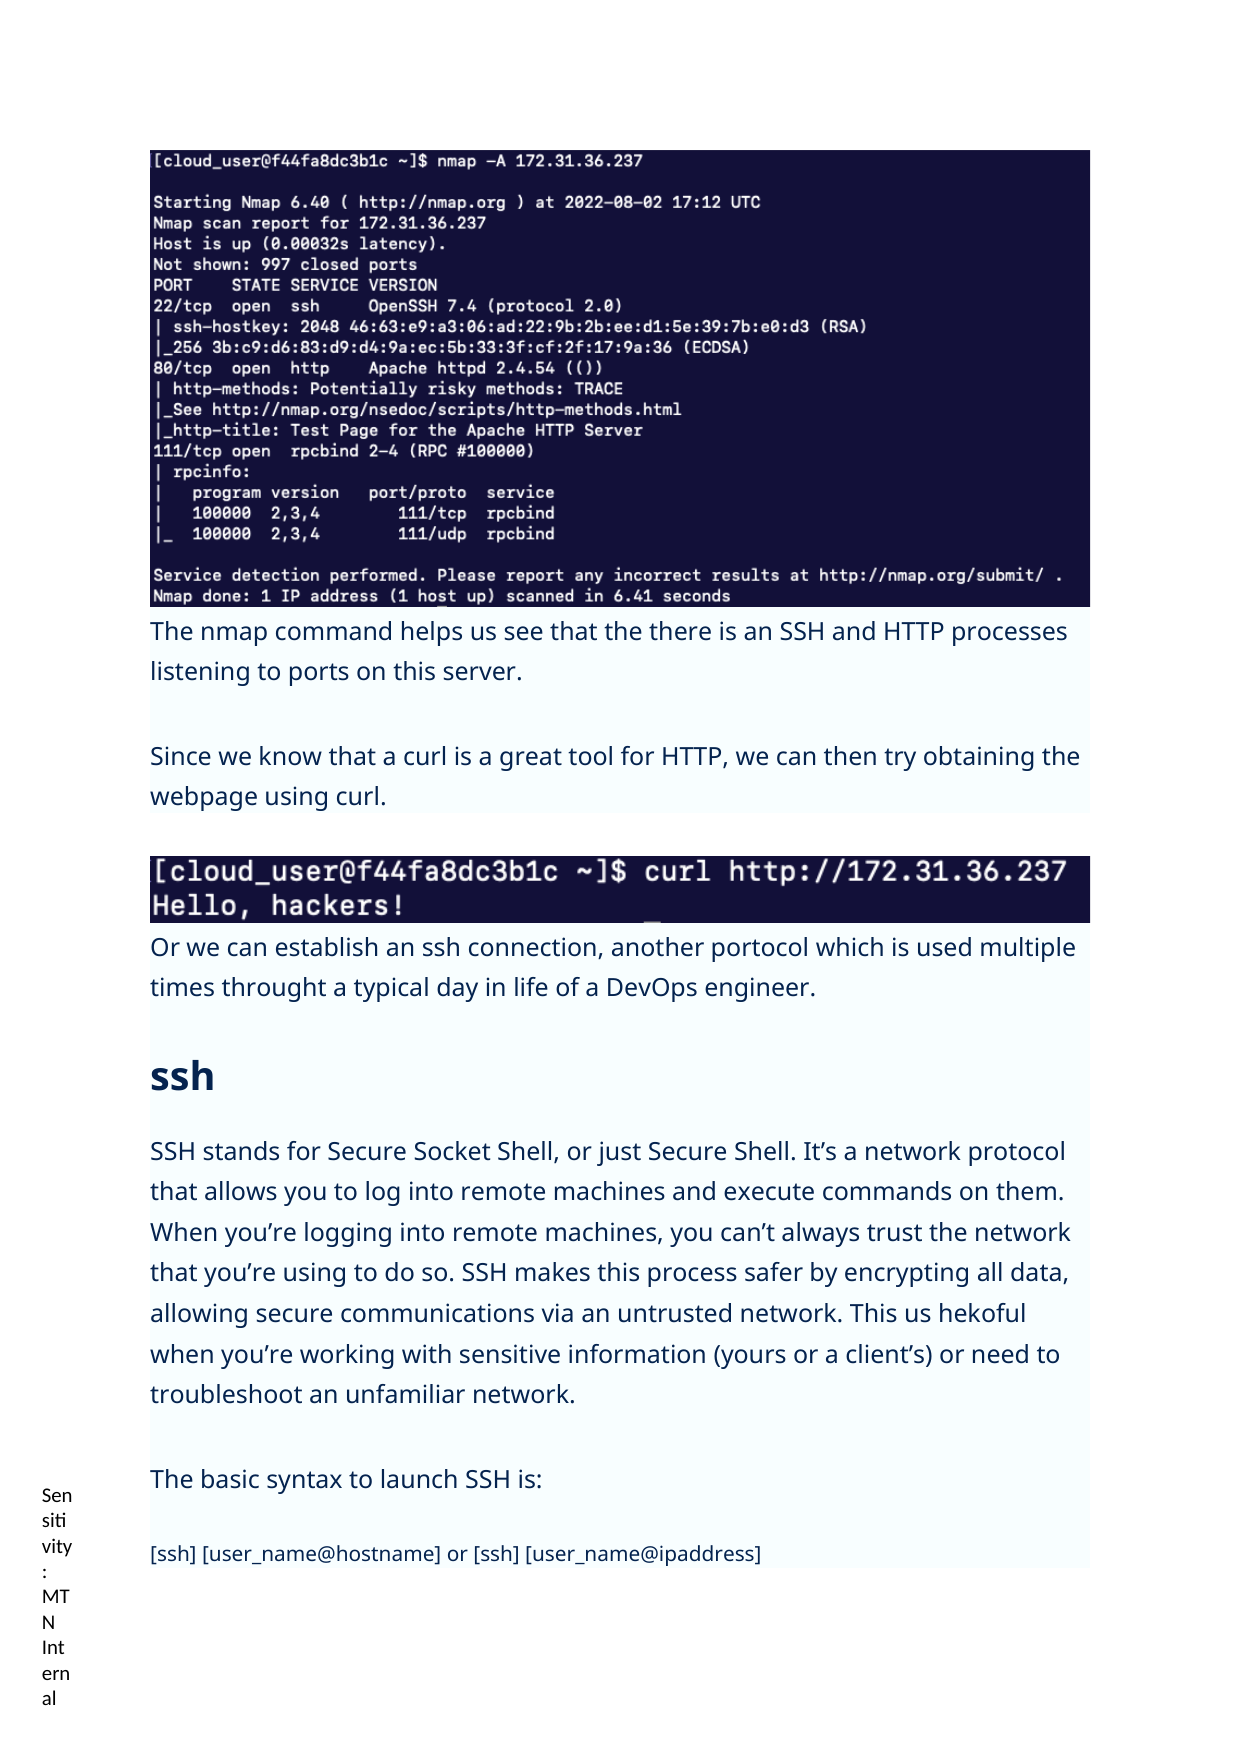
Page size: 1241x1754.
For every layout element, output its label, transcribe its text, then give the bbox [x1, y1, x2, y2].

picture [150, 856, 1091, 923]
text The nmap command helps us see that the there is an SSH and HTTP processes listening to ports on this server. [150, 607, 1090, 688]
text [ssh] [user_name@hostname] or [ssh] [user_name@ipaddress] [150, 1539, 1090, 1568]
text ssh [150, 1048, 1090, 1102]
text SSH stands for Secure Socket Shell, or just Secure Shell. It’s a network protocol that allows you to log into remote machines and execute commands on them. When you’re logging into remote machines, you can’t always trust the network that you’re using to do so. SSH makes this process safer by encrypting all data, allowing secure communications via an untrusted network. This us hekoful when you’re working with sensitive information (yours or a client’s) or need to troubleshoot an unfamiliar network. [150, 1127, 1090, 1411]
text Or we can establish an ssh connection, another portocol which is used multiple times throught a typical day in life of a DevOps engineer. [150, 923, 1090, 1004]
text Since we know that a curl is a great tool for HTTP, we can then try obtaining the webpage using curl. [150, 732, 1090, 813]
picture [150, 150, 1091, 607]
text The basic syntax to launch SSH is: [150, 1455, 1090, 1495]
